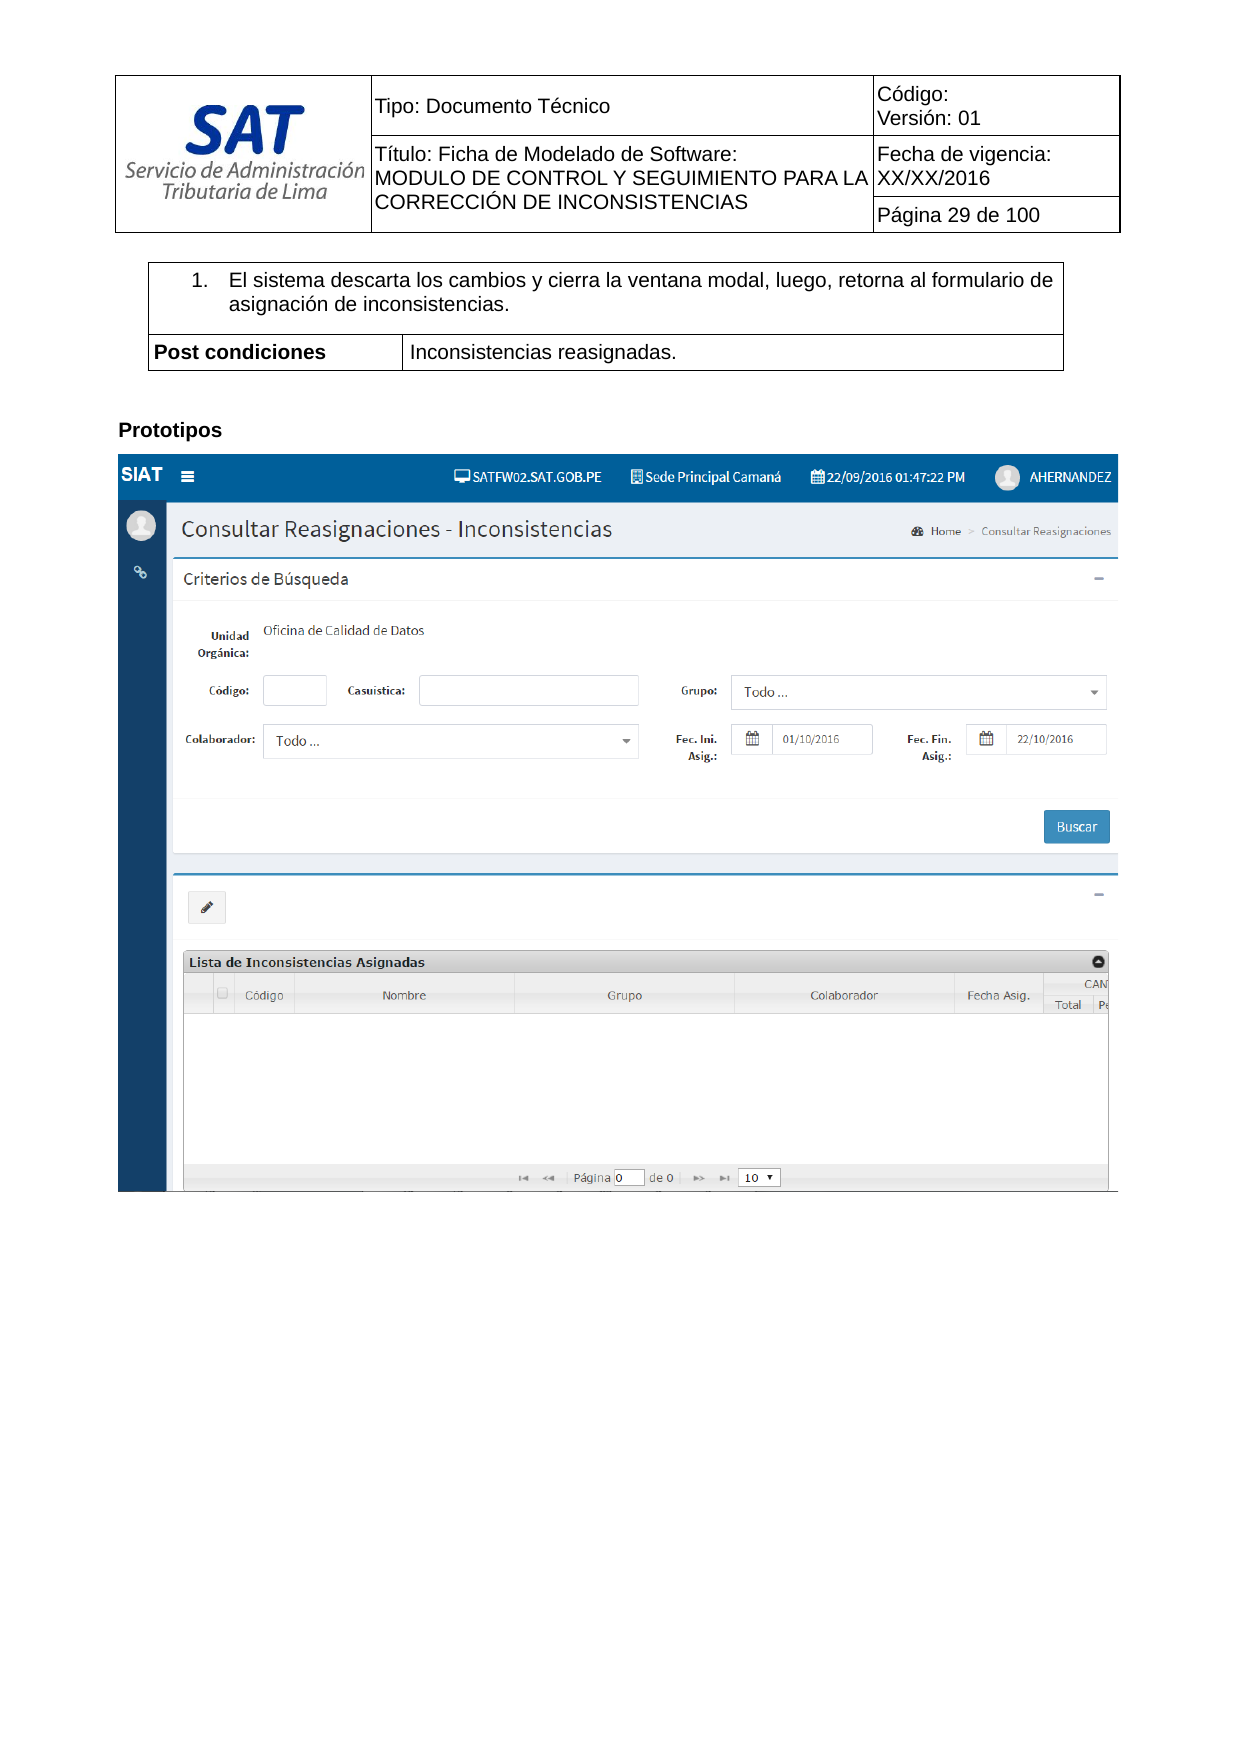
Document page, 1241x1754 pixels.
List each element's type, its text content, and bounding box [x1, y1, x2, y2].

text Prototipos [118, 418, 1093, 442]
picture [125, 105, 365, 199]
picture [118, 454, 1119, 1192]
table_cell Inconsistencias reasignadas. [403, 335, 1063, 370]
table_cell Post condiciones [149, 335, 402, 370]
